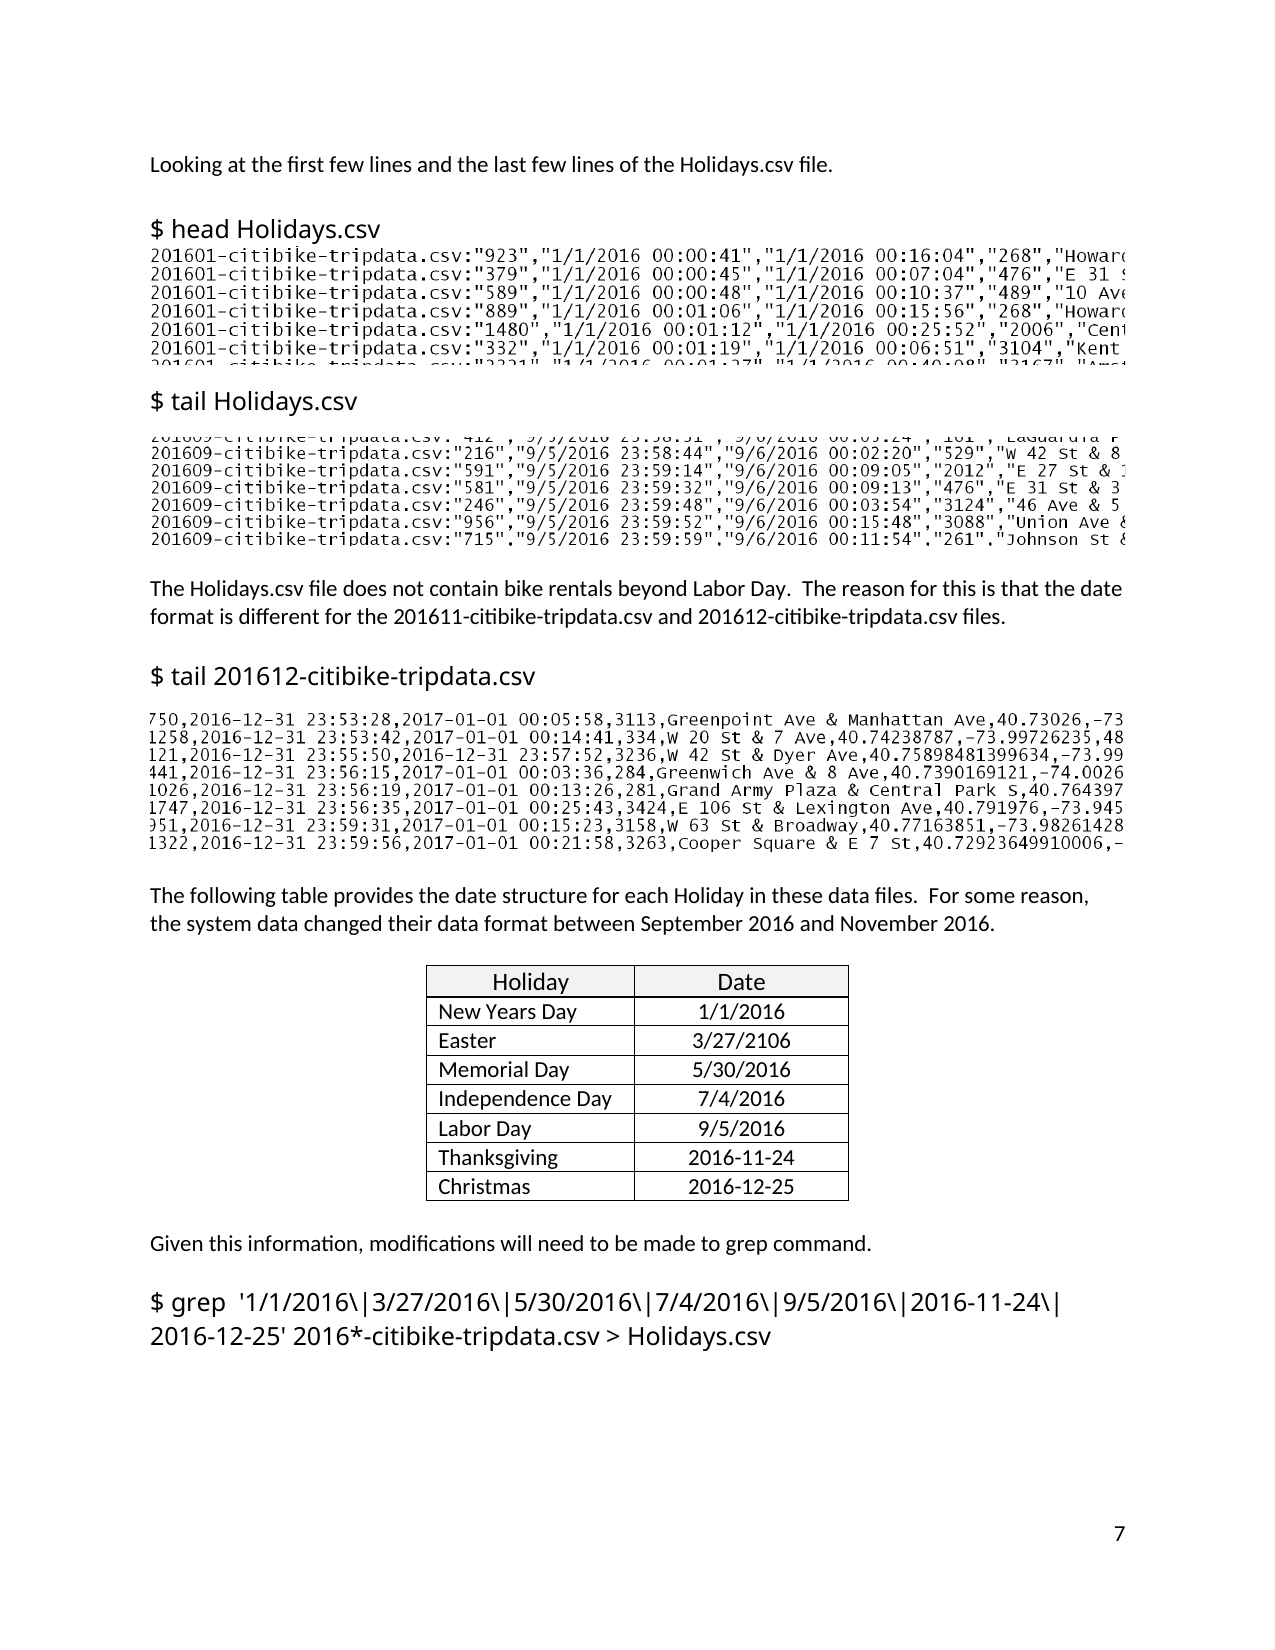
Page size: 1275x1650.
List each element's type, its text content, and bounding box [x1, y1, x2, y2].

table_cell Thanksgiving [427, 1143, 634, 1171]
table_header Holiday [427, 966, 634, 996]
text Given this information, modifications will need to be made to grep command. [150, 1229, 1125, 1257]
table_cell Labor Day [427, 1114, 634, 1142]
picture [150, 437, 1125, 546]
table_cell Independence Day [427, 1085, 634, 1113]
table_cell New Years Day [427, 998, 634, 1025]
text Looking at the first few lines and the last few lines of the Holidays.csv file. [150, 150, 1125, 178]
table_cell 2016-12-25 [635, 1172, 848, 1200]
table_cell 9/5/2016 [635, 1114, 848, 1142]
text $ tail Holidays.csv [150, 384, 1125, 418]
text $ tail 201612-citibike-tripdata.csv [150, 658, 1125, 692]
text $ grep '1/1/2016\|3/27/2016\|5/30/2016\|7/4/2016\|9/5/2016\|2016-11-24\|2016-12-25' 2016*-citibike-tripdata.csv > Holidays.csv [150, 1285, 1125, 1353]
text The Holidays.csv file does not contain bike rentals beyond Labor Day. The reason for this is that the date format is different for the 201611-citibike-tripdata.csv and 201612-citibike-tripdata.csv files. [150, 574, 1125, 630]
table_header Date [635, 966, 848, 996]
text The following table provides the date structure for each Holiday in these data files. For some reason, the system data changed their data format between September 2016 and November 2016. [150, 881, 1125, 937]
picture [150, 246, 1125, 365]
table_cell 5/30/2016 [635, 1056, 848, 1083]
table_cell 7/4/2016 [635, 1085, 848, 1113]
text $ head Holidays.csv [150, 212, 1125, 246]
table_cell Memorial Day [427, 1056, 634, 1083]
table_cell Easter [427, 1026, 634, 1054]
table_cell 3/27/2106 [635, 1026, 848, 1054]
table_cell 2016-11-24 [635, 1143, 848, 1171]
picture [150, 711, 1125, 853]
table_cell Christmas [427, 1172, 634, 1200]
table_cell 1/1/2016 [635, 998, 848, 1025]
